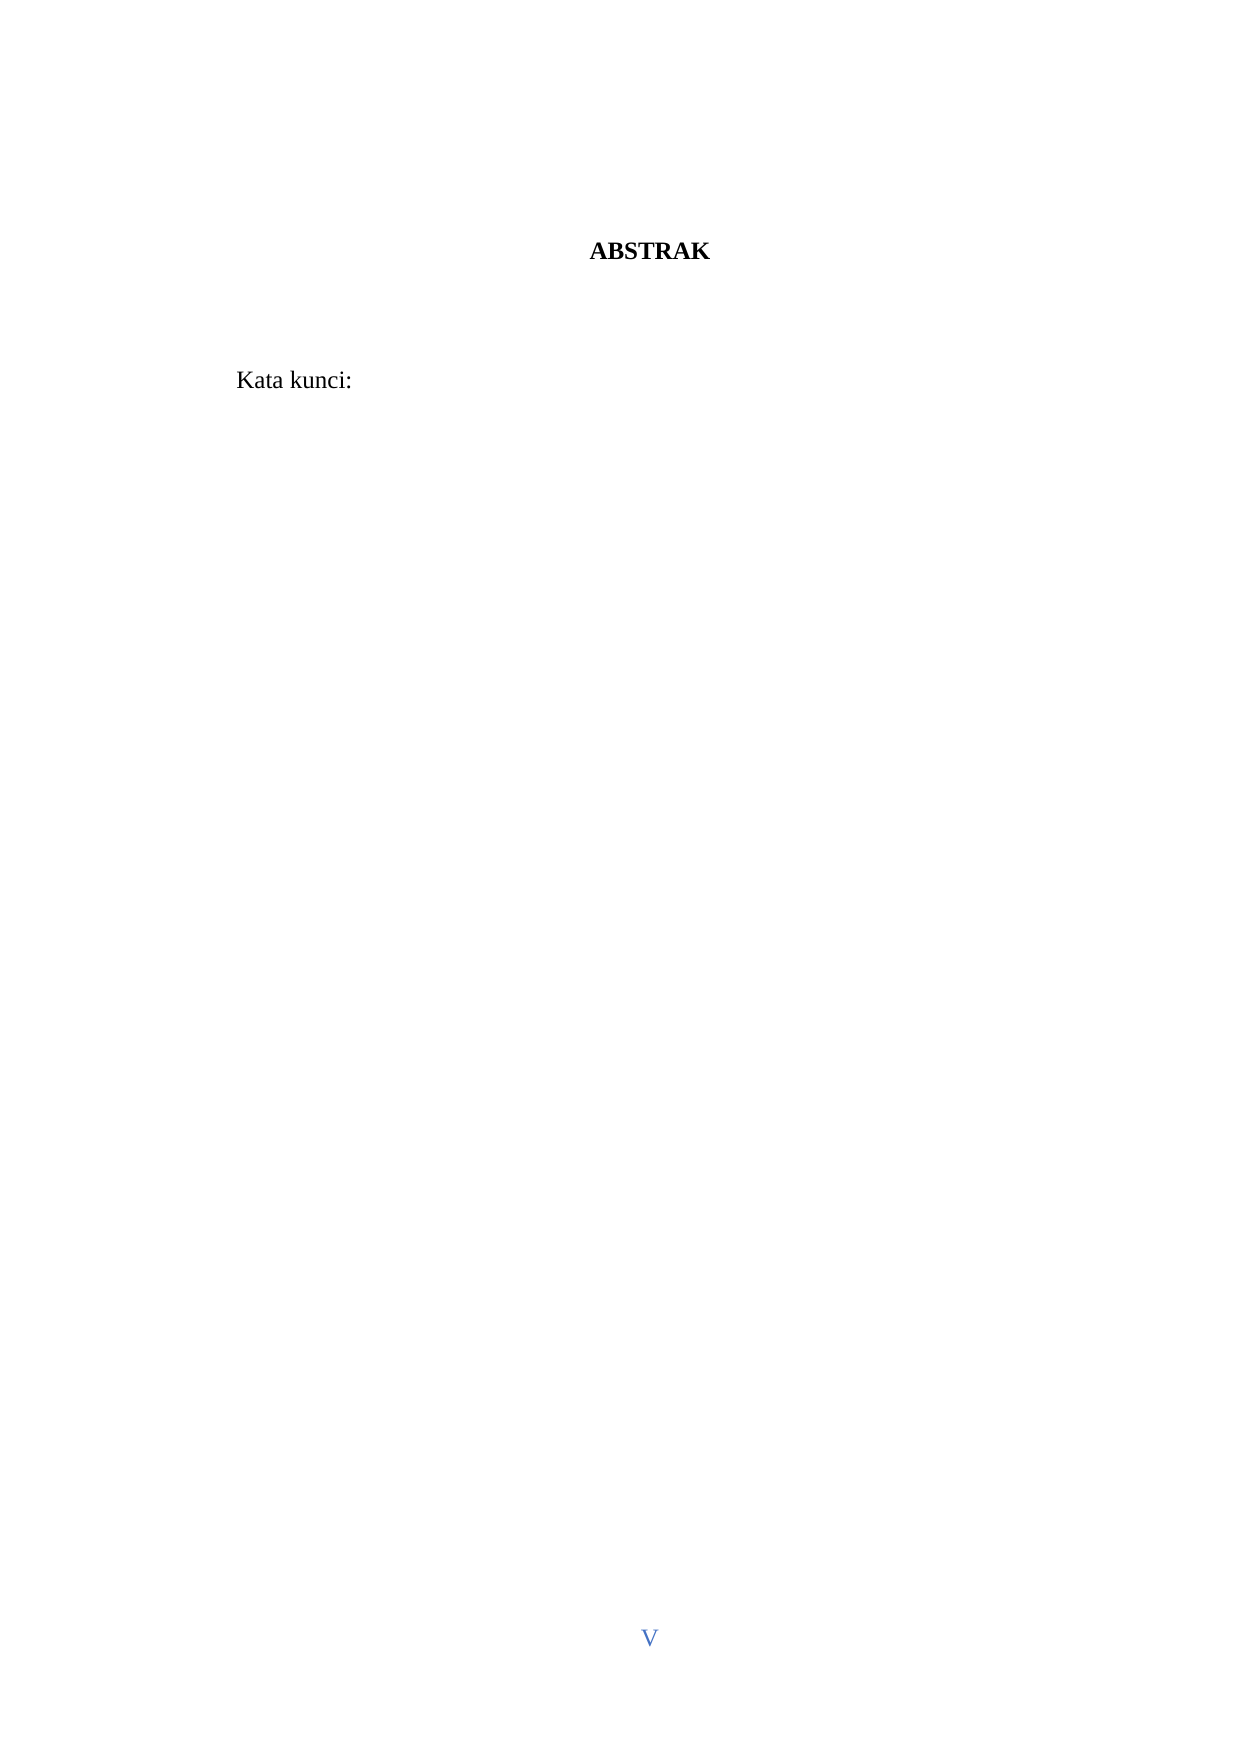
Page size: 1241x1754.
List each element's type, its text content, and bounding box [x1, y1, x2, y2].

text Kata kunci: [236, 366, 1063, 394]
subtitle ABSTRAK [236, 236, 1063, 265]
